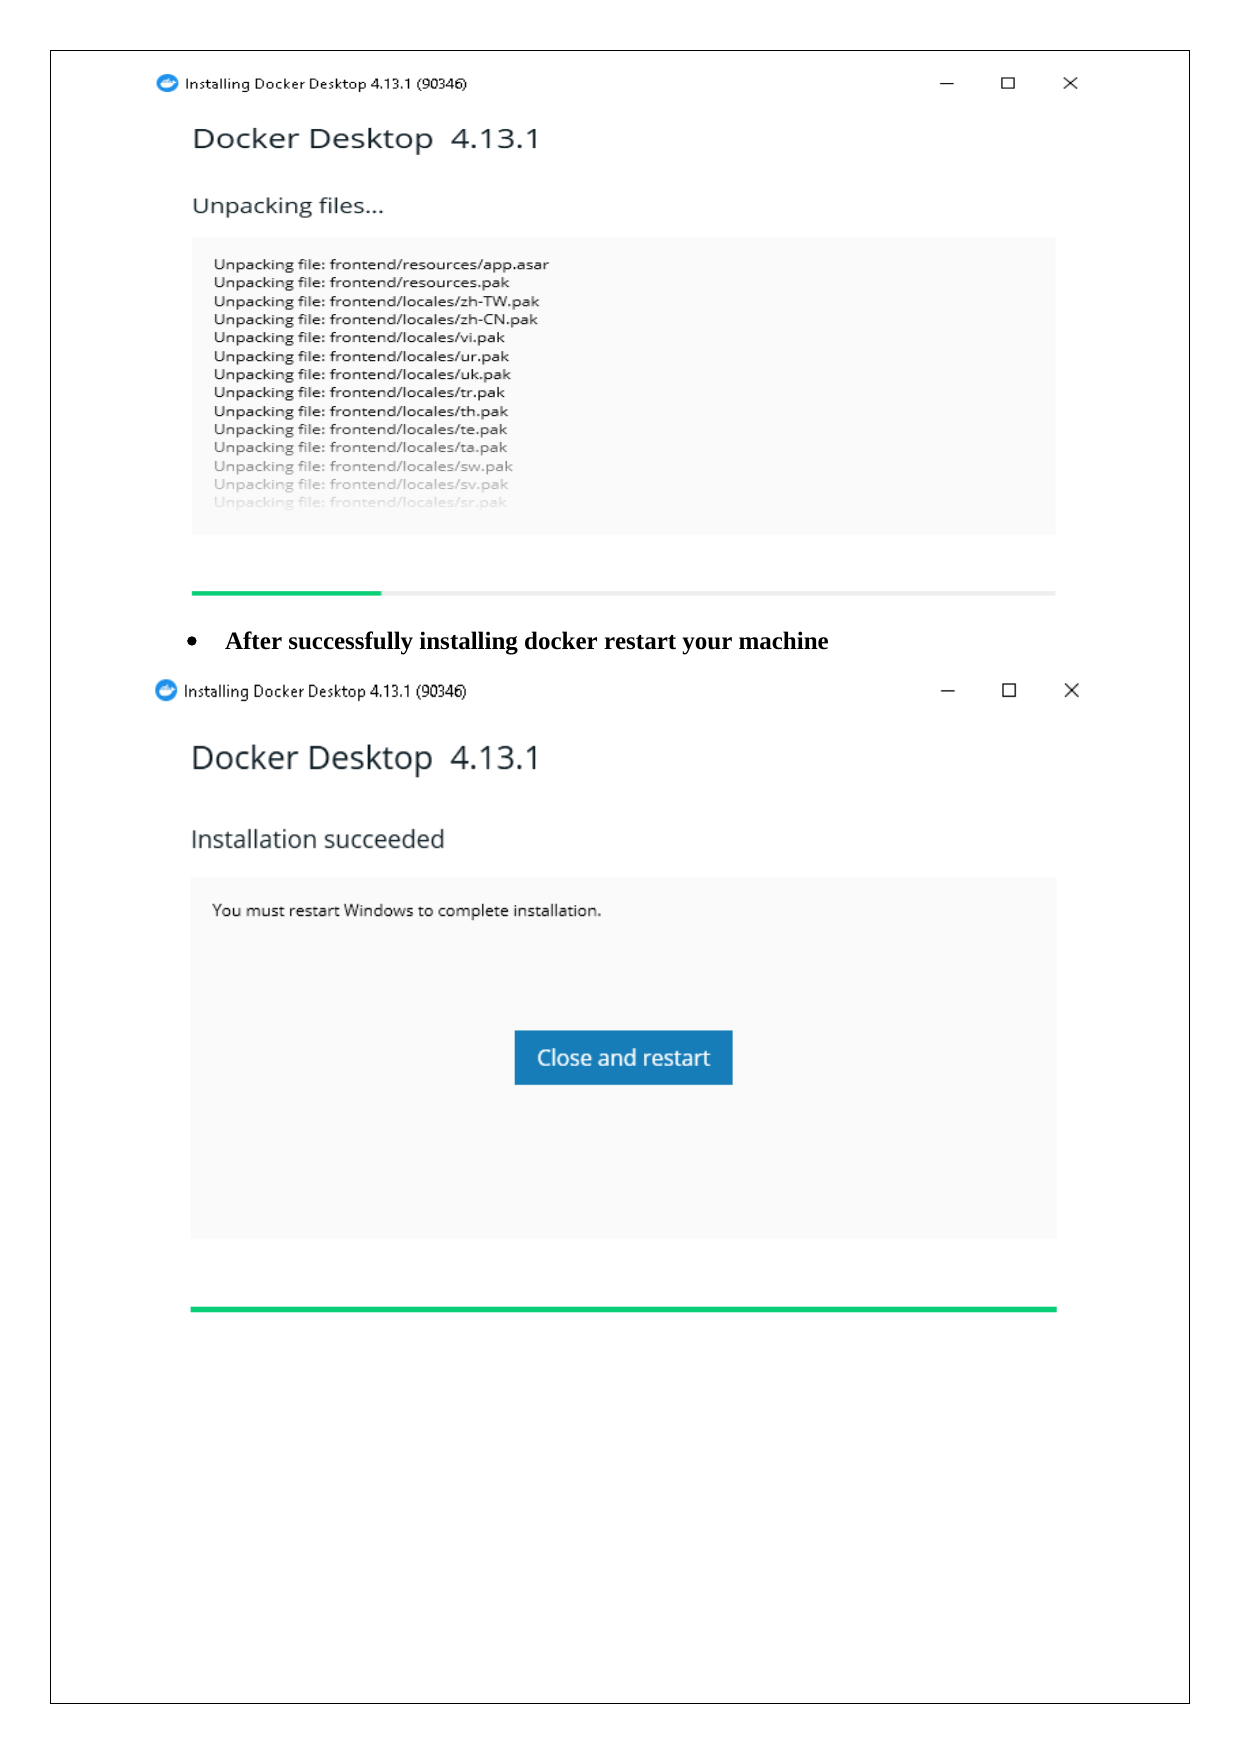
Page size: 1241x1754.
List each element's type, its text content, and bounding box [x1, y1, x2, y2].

list After successfully installing docker restart your machine [187, 626, 1090, 655]
picture [150, 674, 1091, 1326]
picture [150, 73, 1091, 608]
